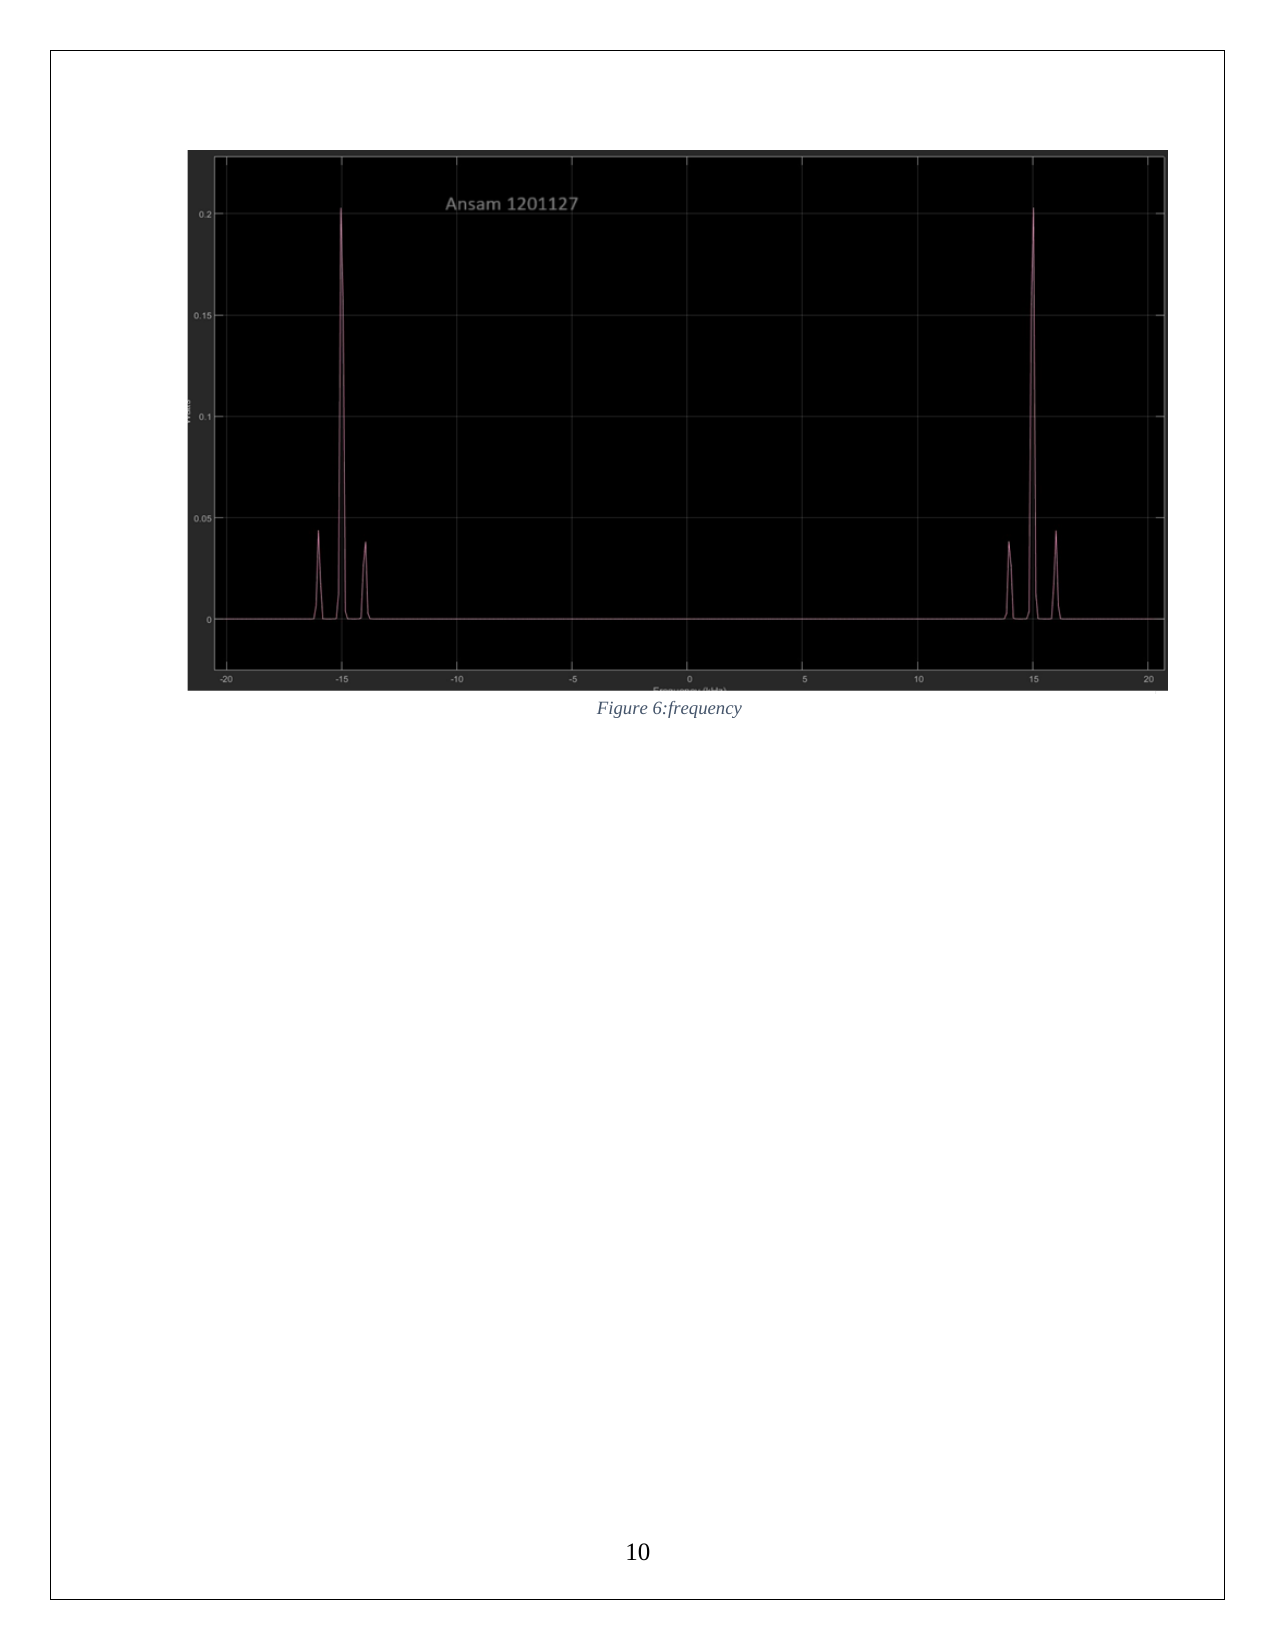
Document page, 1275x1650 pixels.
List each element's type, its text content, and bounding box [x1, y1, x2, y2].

text Figure 6:frequency [187, 697, 1153, 718]
picture [187, 150, 1168, 694]
